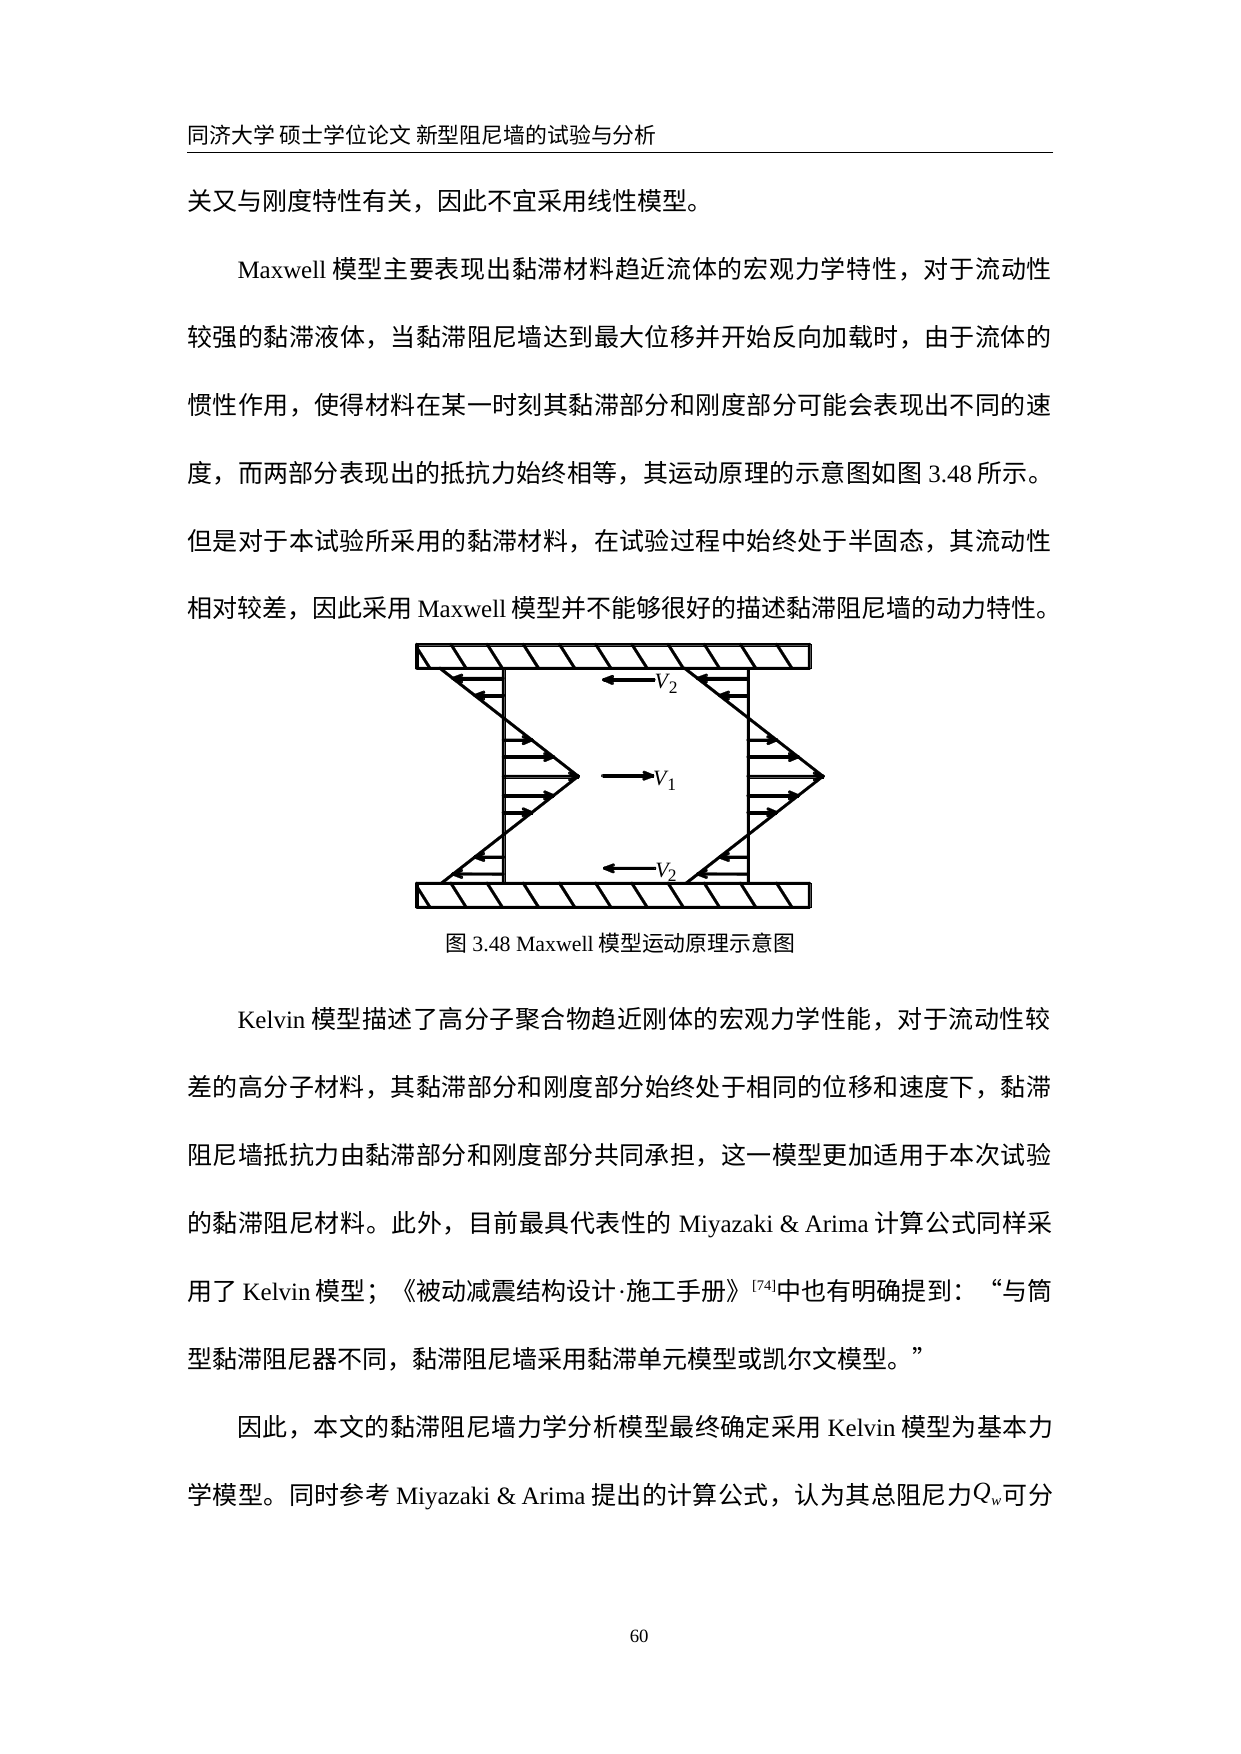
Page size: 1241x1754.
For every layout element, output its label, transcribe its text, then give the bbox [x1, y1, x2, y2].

text Kelvin模型描述了高分子聚合物趋近刚体的宏观力学性能，对于流动性较差的高分子材料，其黏滞部分和刚度部分始终处于相同的位移和速度下，黏滞阻尼墙抵抗力由黏滞部分和刚度部分共同承担，这一模型更加适用于本次试验的黏滞阻尼材料。此外，目前最具代表性的Miyazaki & Arima计算公式同样采用了Kelvin模型；《被动减震结构设计·施工手册》[74]中也有明确提到：“与筒型黏滞阻尼器不同，黏滞阻尼墙采用黏滞单元模型或凯尔文模型。” [187, 984, 1053, 1392]
table_header [187, 641, 1053, 913]
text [187, 1392, 1053, 1527]
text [187, 166, 1053, 233]
